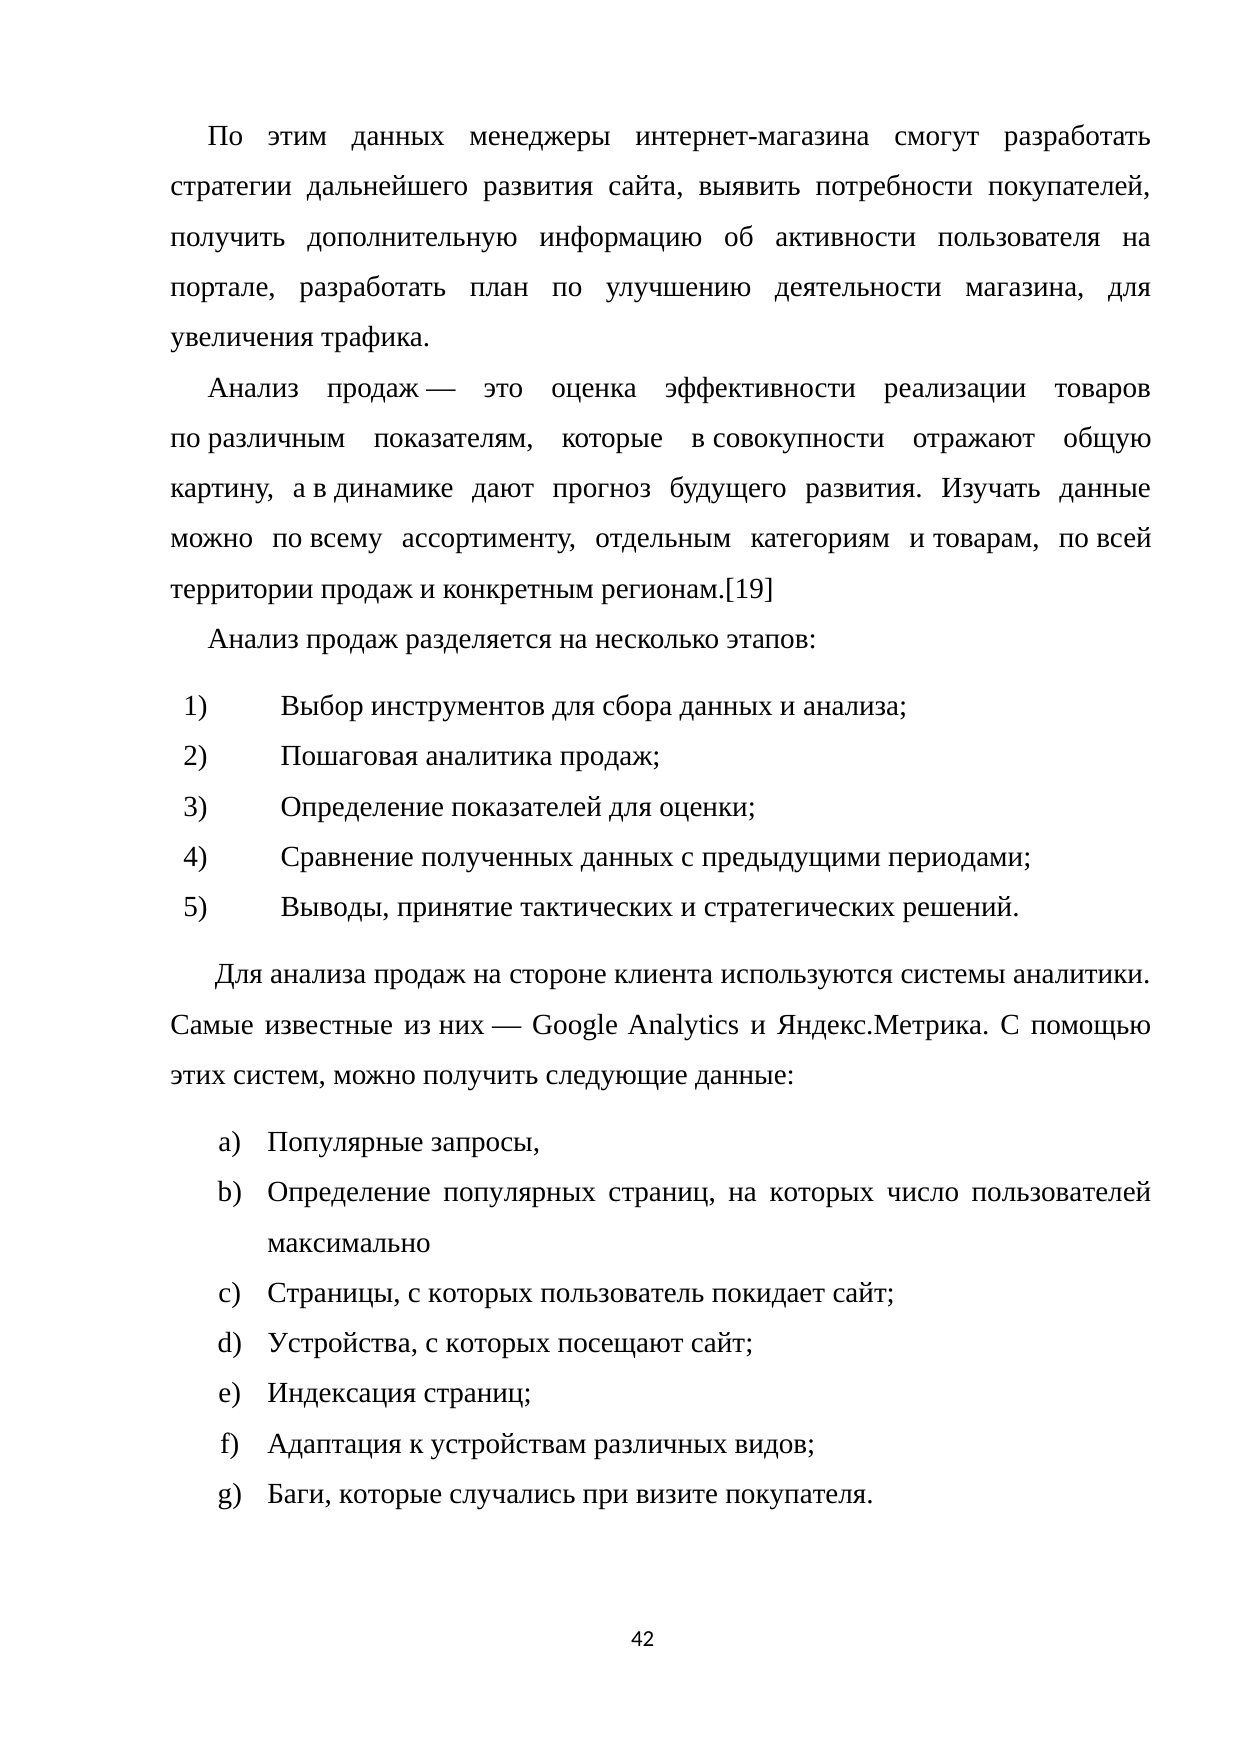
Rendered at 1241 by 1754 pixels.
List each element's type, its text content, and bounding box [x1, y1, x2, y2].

text По этим данных менеджеры интернет-магазина смогут разработать стратегии дальнейшего развития сайта, выявить потребности покупателей, получить дополнительную информацию об активности пользователя на портале, разработать план по улучшению деятельности магазина, для увеличения трафика. [170, 118, 1152, 353]
list Баги, которые случались при визите покупателя. [229, 1476, 1152, 1510]
list Определение популярных страниц, на которых число пользователей максимально [229, 1174, 1152, 1258]
list Выбор инструментов для сбора данных и анализа; [170, 688, 1152, 722]
text Для анализа продаж на стороне клиента используются системы аналитики. Самые известные из них — Google Analytics и Яндекс.Метрика. С помощью этих систем, можно получить следующие данные: [170, 956, 1152, 1091]
list Пошаговая аналитика продаж; [170, 738, 1152, 772]
list Адаптация к устройствам различных видов; [229, 1426, 1152, 1459]
list Сравнение полученных данных с предыдущими периодами; [170, 839, 1152, 873]
text Анализ продаж разделяется на несколько этапов: [170, 621, 1152, 655]
list Определение показателей для оценки; [170, 789, 1152, 822]
list Популярные запросы, [229, 1124, 1152, 1158]
list Выводы, принятие тактических и стратегических решений. [170, 889, 1152, 923]
list Устройства, с которых посещают сайт; [229, 1325, 1152, 1359]
list Страницы, с которых пользователь покидает сайт; [229, 1275, 1152, 1308]
text Анализ продаж — это оценка эффективности реализации товаров по различным показателям, которые в совокупности отражают общую картину, а в динамике дают прогноз будущего развития. Изучать данные можно по всему ассортименту, отдельным категориям и товарам, по всей территории продаж и конкретным регионам.[19] [170, 370, 1152, 604]
list Индексация страниц; [229, 1376, 1152, 1409]
